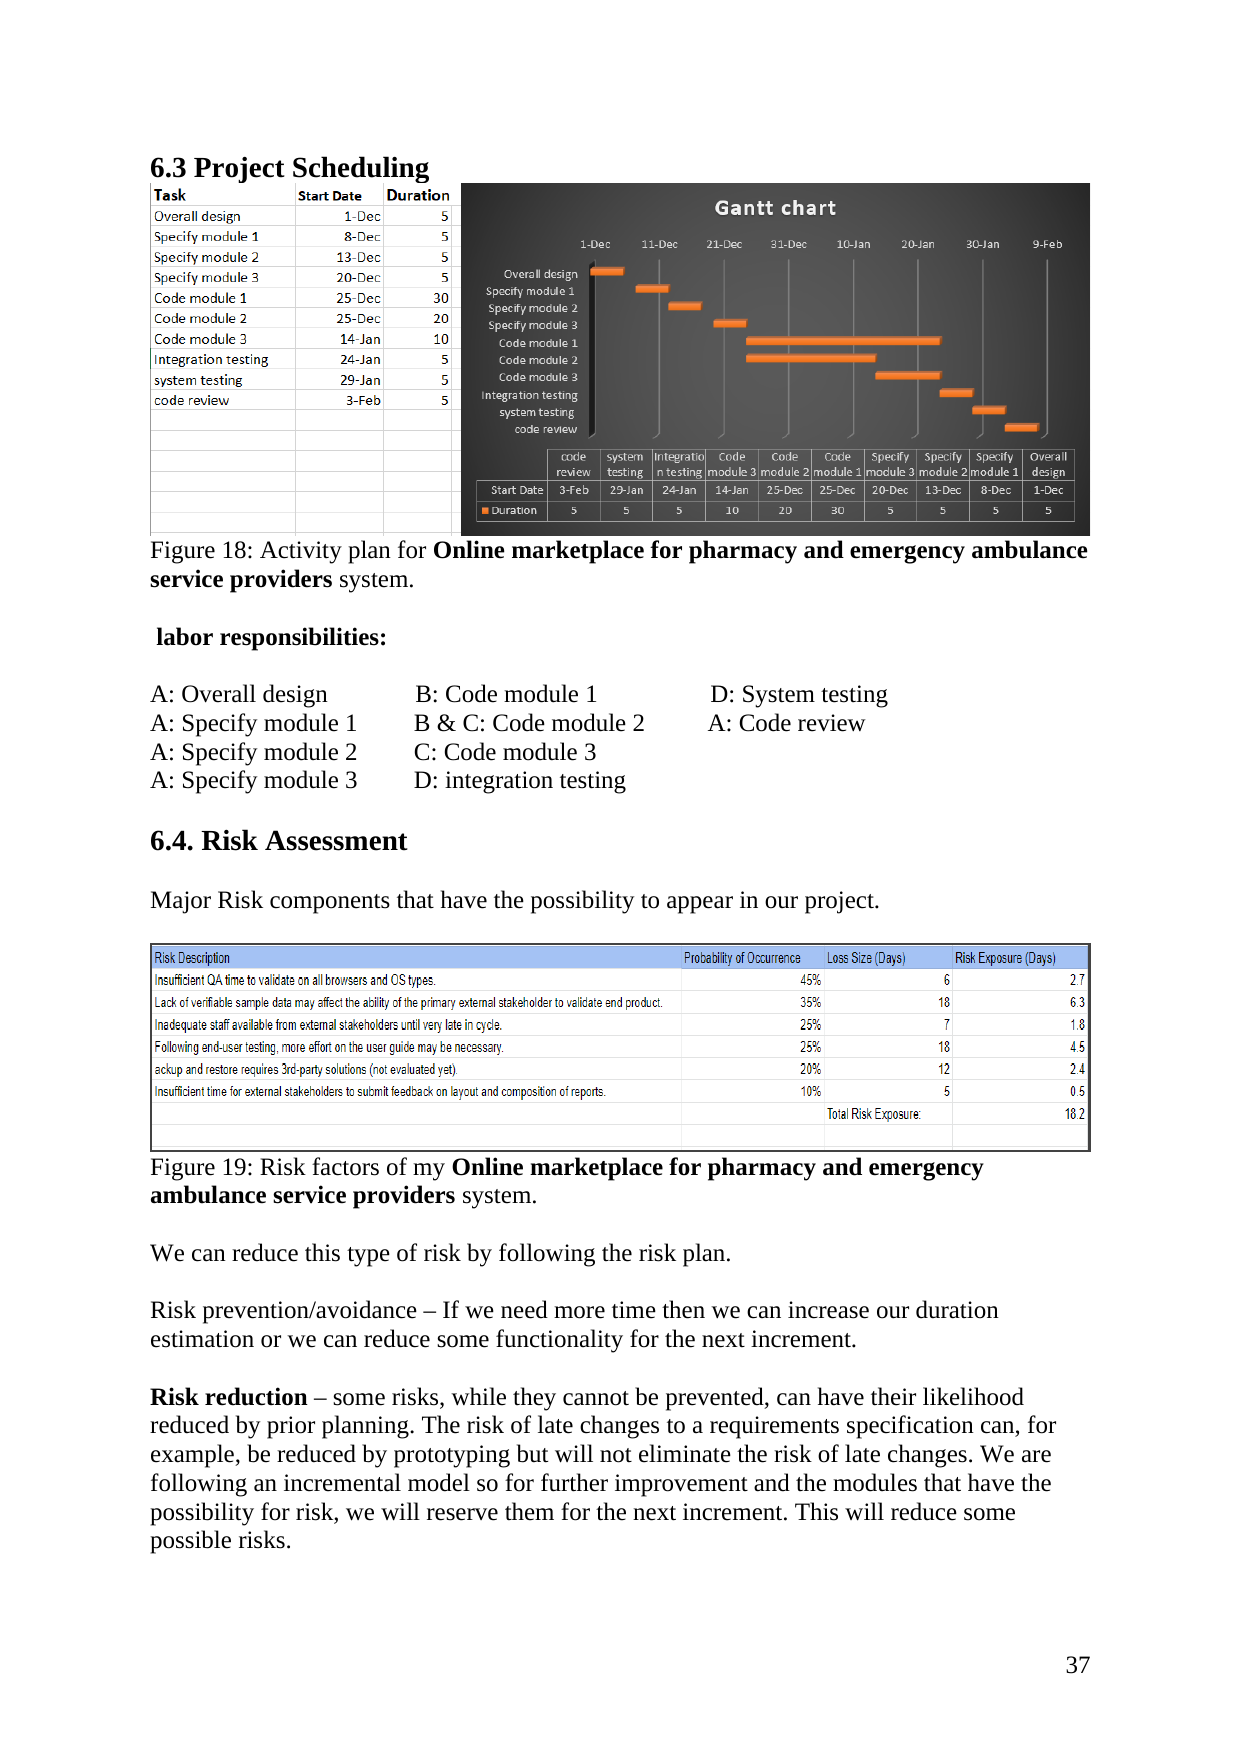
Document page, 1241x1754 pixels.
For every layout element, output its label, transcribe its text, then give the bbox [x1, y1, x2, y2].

text Figure 18: Activity plan for Online marketplace for pharmacy and emergency ambulance service providers system. [150, 536, 1090, 593]
subtitle 6.4. Risk Assessment [150, 823, 1090, 857]
picture [150, 183, 1091, 536]
picture [152, 945, 1088, 1150]
text A: Specify module 3 D: integration testing [150, 766, 1090, 794]
subtitle 6.3 Project Scheduling [150, 150, 1090, 183]
text labor responsibilities: [150, 622, 1090, 651]
text We can reduce this type of risk by following the risk plan. [150, 1238, 1090, 1267]
text Figure 19: Risk factors of my Online marketplace for pharmacy and emergency ambulance service providers system. [150, 1152, 1090, 1209]
text Major Risk components that have the possibility to appear in our project. [150, 885, 1090, 914]
text A: Specify module 2 C: Code module 3 [150, 737, 1090, 766]
text A: Overall design B: Code module 1 D: System testing [150, 679, 1090, 708]
text Risk reduction – some risks, while they cannot be prevented, can have their likelihood reduced by prior planning. The risk of late changes to a requirements specification can, for example, be reduced by prototyping but will not eliminate the risk of late changes. We are following an incremental model so for further improvement and the modules that have the possibility for risk, we will reserve them for the next increment. This will reduce some possible risks. [150, 1382, 1090, 1554]
text A: Specify module 1 B & C: Code module 2 A: Code review [150, 708, 1090, 737]
text Risk prevention/avoidance – If we need more time then we can increase our duration estimation or we can reduce some functionality for the next increment. [150, 1296, 1090, 1353]
